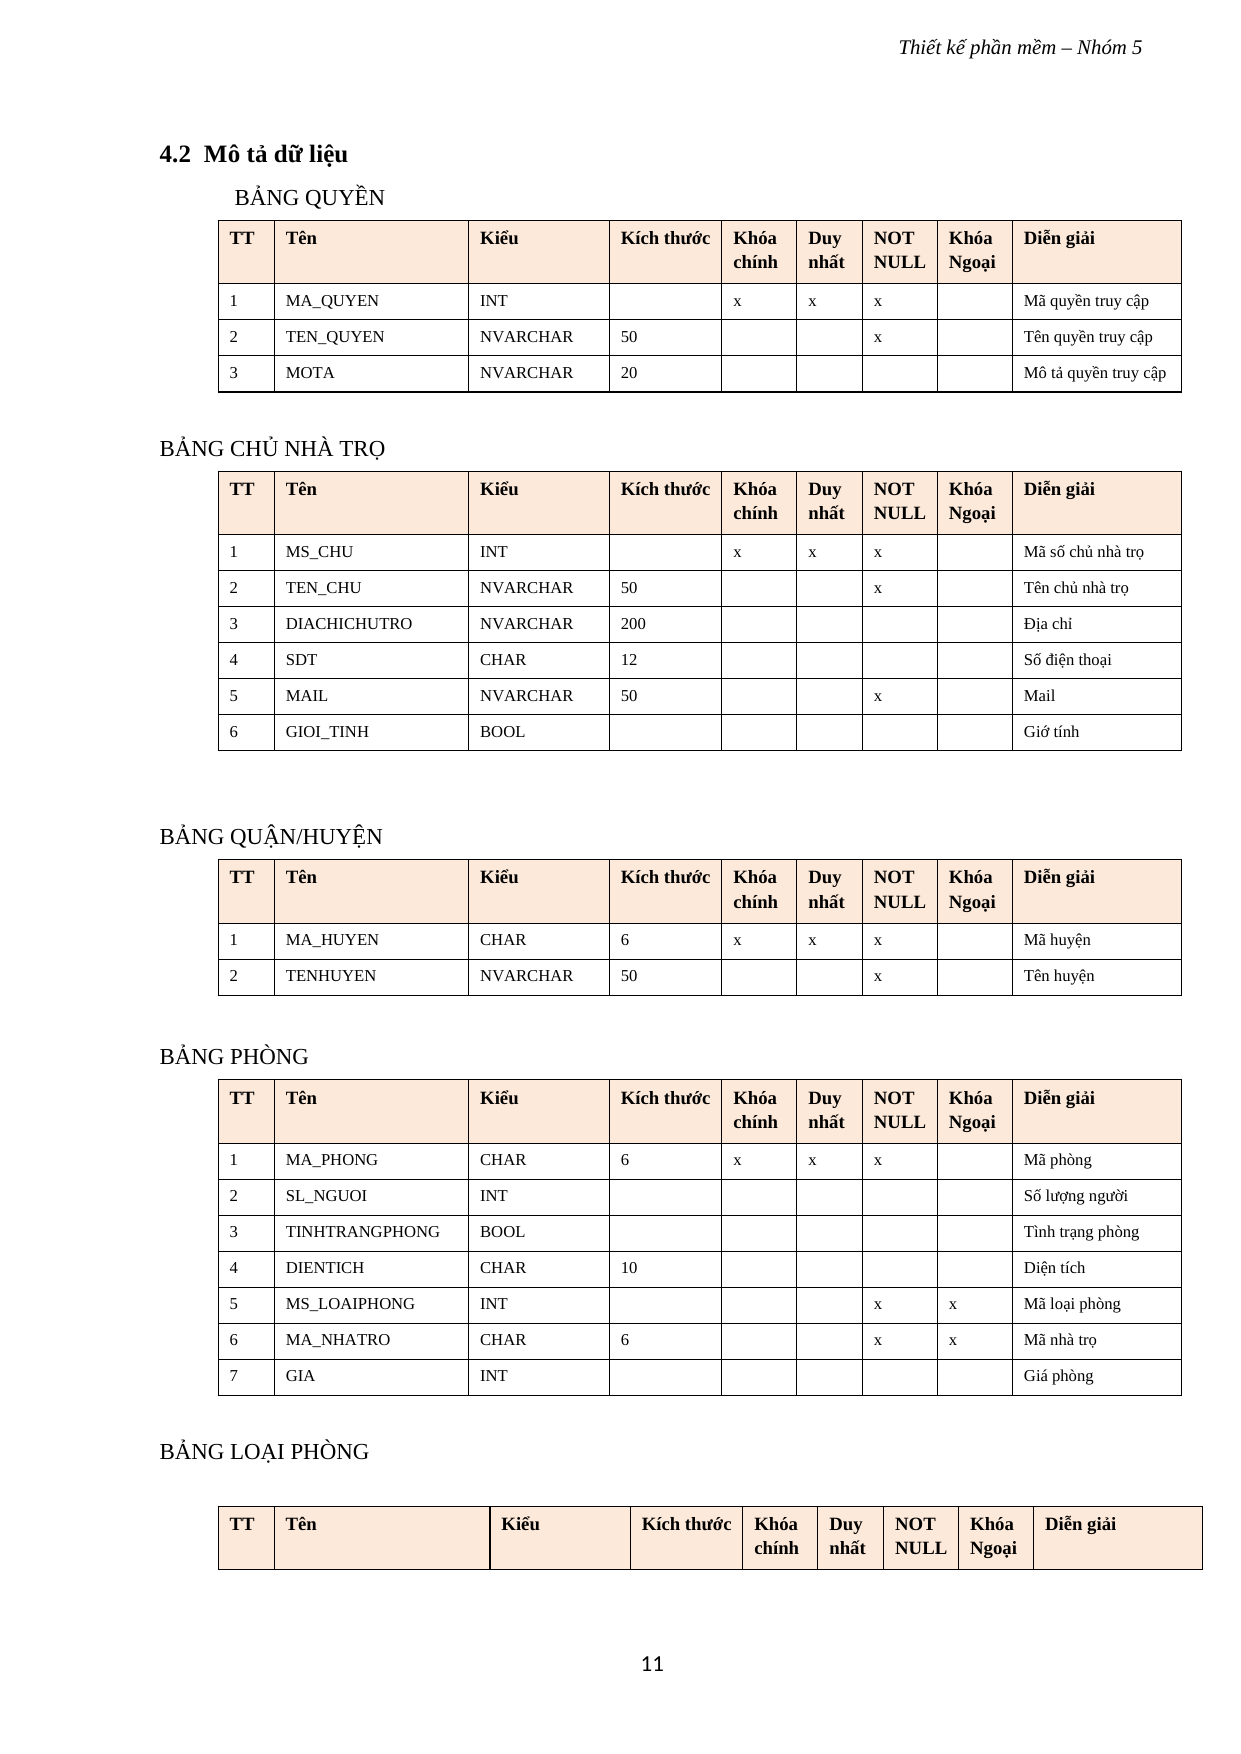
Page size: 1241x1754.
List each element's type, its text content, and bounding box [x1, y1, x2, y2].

text BẢNG QUYỀN [159, 184, 1144, 210]
table_cell [610, 1360, 721, 1395]
table_cell Mã số chủ nhà trọ [1013, 535, 1181, 570]
table_cell [610, 535, 721, 570]
table_cell [863, 1360, 937, 1395]
table_header Duy nhất [818, 1507, 883, 1569]
table_header Tên [275, 472, 468, 534]
table_header TT [219, 472, 274, 534]
table_cell [938, 1252, 1012, 1287]
table_cell 2 [219, 1180, 274, 1215]
table_header Kiểu [469, 860, 609, 923]
table_cell [610, 1180, 721, 1215]
table_cell Mail [1013, 679, 1181, 714]
table_cell [797, 607, 862, 642]
table_cell Tình trạng phòng [1013, 1216, 1181, 1251]
table_header TT [219, 1080, 274, 1143]
table_cell [797, 356, 862, 391]
table_cell 50 [610, 679, 721, 714]
table_cell [797, 1288, 862, 1323]
table_header Kiểu [469, 221, 609, 283]
table_cell 6 [610, 1144, 721, 1179]
table_cell [797, 960, 862, 995]
table_header Diễn giải [1013, 860, 1181, 923]
table_cell x [797, 1144, 862, 1179]
table_cell [938, 284, 1012, 319]
table_cell [863, 1252, 937, 1287]
table_cell MAIL [275, 679, 468, 714]
table_cell [863, 715, 937, 750]
table_cell [797, 715, 862, 750]
table_cell DIACHICHUTRO [275, 607, 468, 642]
table_cell [797, 1180, 862, 1215]
table_cell [722, 320, 796, 355]
table_cell [722, 643, 796, 678]
table_cell 3 [219, 607, 274, 642]
table_header Kích thước [610, 221, 721, 283]
table_cell x [863, 1324, 937, 1359]
table_header Duy nhất [797, 221, 862, 283]
table_cell [938, 643, 1012, 678]
table_header NOT NULL [863, 1080, 937, 1143]
table_cell [610, 715, 721, 750]
table_cell TEN_QUYEN [275, 320, 468, 355]
table_cell x [863, 535, 937, 570]
table_cell [938, 1144, 1012, 1179]
table_cell x [863, 1144, 937, 1179]
table_cell Mã quyền truy cập [1013, 284, 1181, 319]
table_header Diễn giải [1013, 221, 1181, 283]
table_header Khóa chính [722, 221, 796, 283]
table_cell [863, 356, 937, 391]
table_cell GIA [275, 1360, 468, 1395]
table_cell [797, 1360, 862, 1395]
table_cell CHAR [469, 1252, 609, 1287]
table_header Tên [275, 860, 468, 923]
table_cell Số điện thoại [1013, 643, 1181, 678]
table_cell [863, 1216, 937, 1251]
table_cell x [863, 320, 937, 355]
table_cell MOTA [275, 356, 468, 391]
table_cell INT [469, 1180, 609, 1215]
table_cell [863, 1180, 937, 1215]
table_cell INT [469, 1360, 609, 1395]
subtitle 4.2 Mô tả dữ liệu [159, 139, 1144, 168]
table_header NOT NULL [863, 221, 937, 283]
table_cell CHAR [469, 924, 609, 959]
table_cell SDT [275, 643, 468, 678]
table_cell 200 [610, 607, 721, 642]
table_cell GIOI_TINH [275, 715, 468, 750]
table_cell 50 [610, 571, 721, 606]
table_cell x [722, 284, 796, 319]
table_cell DIENTICH [275, 1252, 468, 1287]
table_cell 1 [219, 924, 274, 959]
table_cell [938, 607, 1012, 642]
table_cell [722, 715, 796, 750]
table_header Duy nhất [797, 1080, 862, 1143]
table_cell INT [469, 535, 609, 570]
table_cell x [863, 284, 937, 319]
table_cell Giớ tính [1013, 715, 1181, 750]
table_cell Tên chủ nhà trọ [1013, 571, 1181, 606]
table_cell NVARCHAR [469, 356, 609, 391]
table_cell Mã huyện [1013, 924, 1181, 959]
table_cell [938, 535, 1012, 570]
table_header TT [219, 860, 274, 923]
table_cell [938, 679, 1012, 714]
text BẢNG QUẬN/HUYỆN [159, 823, 1144, 849]
table_header TT [219, 1507, 274, 1569]
table_cell x [863, 1288, 937, 1323]
table_header Diễn giải [1034, 1507, 1202, 1569]
table_cell x [797, 535, 862, 570]
table_cell [938, 571, 1012, 606]
table_cell [797, 320, 862, 355]
table_cell 2 [219, 960, 274, 995]
table_header Khóa chính [722, 860, 796, 923]
table_cell 12 [610, 643, 721, 678]
table_cell Giá phòng [1013, 1360, 1181, 1395]
table_header Khóa Ngoại [938, 221, 1012, 283]
table_header Diễn giải [1013, 1080, 1181, 1143]
table_header Duy nhất [797, 472, 862, 534]
text BẢNG CHỦ NHÀ TRỌ [159, 435, 1144, 461]
table_cell NVARCHAR [469, 679, 609, 714]
table_cell Mô tả quyền truy cập [1013, 356, 1181, 391]
table_cell 7 [219, 1360, 274, 1395]
table_cell [722, 679, 796, 714]
table_header Kích thước [610, 472, 721, 534]
table_cell TENHUYEN [275, 960, 468, 995]
table_cell [797, 571, 862, 606]
table_cell 6 [610, 1324, 721, 1359]
table_header Khóa chính [743, 1507, 817, 1569]
table_cell Mã loại phòng [1013, 1288, 1181, 1323]
table_cell [610, 1288, 721, 1323]
text BẢNG LOẠI PHÒNG [159, 1438, 1144, 1464]
table_cell 6 [219, 1324, 274, 1359]
table_cell SL_NGUOI [275, 1180, 468, 1215]
table_cell Mã nhà trọ [1013, 1324, 1181, 1359]
table_cell [797, 1216, 862, 1251]
table_header Tên [275, 1080, 468, 1143]
table_cell CHAR [469, 643, 609, 678]
table_header Kích thước [631, 1507, 742, 1569]
table_cell 3 [219, 356, 274, 391]
table_cell MS_CHU [275, 535, 468, 570]
table_header Kích thước [610, 1080, 721, 1143]
table_cell 50 [610, 960, 721, 995]
table_cell x [938, 1288, 1012, 1323]
table_header Khóa Ngoại [938, 472, 1012, 534]
table_cell CHAR [469, 1324, 609, 1359]
table_cell x [722, 535, 796, 570]
table_cell x [797, 924, 862, 959]
table_cell [722, 571, 796, 606]
table_cell [797, 1252, 862, 1287]
table_cell [938, 924, 1012, 959]
table_cell TEN_CHU [275, 571, 468, 606]
table_cell 3 [219, 1216, 274, 1251]
table_cell BOOL [469, 1216, 609, 1251]
table_cell 5 [219, 679, 274, 714]
table_header TT [219, 221, 274, 283]
table_header Duy nhất [797, 860, 862, 923]
table_cell [722, 1216, 796, 1251]
table_cell MS_LOAIPHONG [275, 1288, 468, 1323]
table_header Khóa Ngoại [959, 1507, 1033, 1569]
table_cell 4 [219, 1252, 274, 1287]
table_cell 10 [610, 1252, 721, 1287]
table_cell x [863, 960, 937, 995]
table_cell [863, 643, 937, 678]
table_cell NVARCHAR [469, 607, 609, 642]
table_cell [797, 643, 862, 678]
table_cell 2 [219, 320, 274, 355]
table_header NOT NULL [863, 860, 937, 923]
table_cell INT [469, 1288, 609, 1323]
table_cell 6 [219, 715, 274, 750]
table_cell Địa chỉ [1013, 607, 1181, 642]
table_header Khóa Ngoại [938, 860, 1012, 923]
table_cell [863, 607, 937, 642]
table_cell [722, 356, 796, 391]
table_cell 1 [219, 1144, 274, 1179]
table_cell NVARCHAR [469, 571, 609, 606]
table_cell 20 [610, 356, 721, 391]
table_cell Diện tích [1013, 1252, 1181, 1287]
table_cell [722, 607, 796, 642]
table_cell x [863, 571, 937, 606]
table_header Kiểu [469, 472, 609, 534]
table_cell Số lượng người [1013, 1180, 1181, 1215]
table_cell MA_NHATRO [275, 1324, 468, 1359]
table_cell MA_HUYEN [275, 924, 468, 959]
table_cell 6 [610, 924, 721, 959]
table_cell [722, 1324, 796, 1359]
table_cell [722, 1252, 796, 1287]
table_header Kiểu [469, 1080, 609, 1143]
table_cell [938, 960, 1012, 995]
table_cell [938, 1216, 1012, 1251]
table_header Diễn giải [1013, 472, 1181, 534]
table_header Tên [275, 221, 468, 283]
table_cell [722, 1288, 796, 1323]
table_cell Tên quyền truy cập [1013, 320, 1181, 355]
table_cell 4 [219, 643, 274, 678]
table_cell [722, 1180, 796, 1215]
table_cell [722, 1360, 796, 1395]
table_cell [797, 679, 862, 714]
table_cell MA_QUYEN [275, 284, 468, 319]
table_cell [938, 1180, 1012, 1215]
table_header Tên [275, 1507, 489, 1569]
table_cell 50 [610, 320, 721, 355]
table_cell CHAR [469, 1144, 609, 1179]
table_cell Mã phòng [1013, 1144, 1181, 1179]
table_cell 1 [219, 535, 274, 570]
table_cell [797, 1324, 862, 1359]
table_cell [938, 715, 1012, 750]
table_cell [938, 320, 1012, 355]
table_cell NVARCHAR [469, 960, 609, 995]
table_cell 2 [219, 571, 274, 606]
table_cell TINHTRANGPHONG [275, 1216, 468, 1251]
table_cell [938, 356, 1012, 391]
table_header NOT NULL [884, 1507, 958, 1569]
table_header Khóa Ngoại [938, 1080, 1012, 1143]
table_cell x [863, 924, 937, 959]
table_cell x [797, 284, 862, 319]
text BẢNG PHÒNG [159, 1043, 1144, 1070]
table_cell [938, 1360, 1012, 1395]
table_cell Tên huyện [1013, 960, 1181, 995]
table_cell x [722, 1144, 796, 1179]
table_cell x [722, 924, 796, 959]
table_cell 5 [219, 1288, 274, 1323]
table_cell NVARCHAR [469, 320, 609, 355]
table_cell x [938, 1324, 1012, 1359]
table_cell MA_PHONG [275, 1144, 468, 1179]
table_cell x [863, 679, 937, 714]
table_header Kích thước [610, 860, 721, 923]
table_cell INT [469, 284, 609, 319]
table_header NOT NULL [863, 472, 937, 534]
table_header Khóa chính [722, 1080, 796, 1143]
table_header Khóa chính [722, 472, 796, 534]
table_cell 1 [219, 284, 274, 319]
table_cell [610, 284, 721, 319]
table_cell [722, 960, 796, 995]
table_cell BOOL [469, 715, 609, 750]
table_header Kiểu [491, 1507, 630, 1569]
table_cell [610, 1216, 721, 1251]
